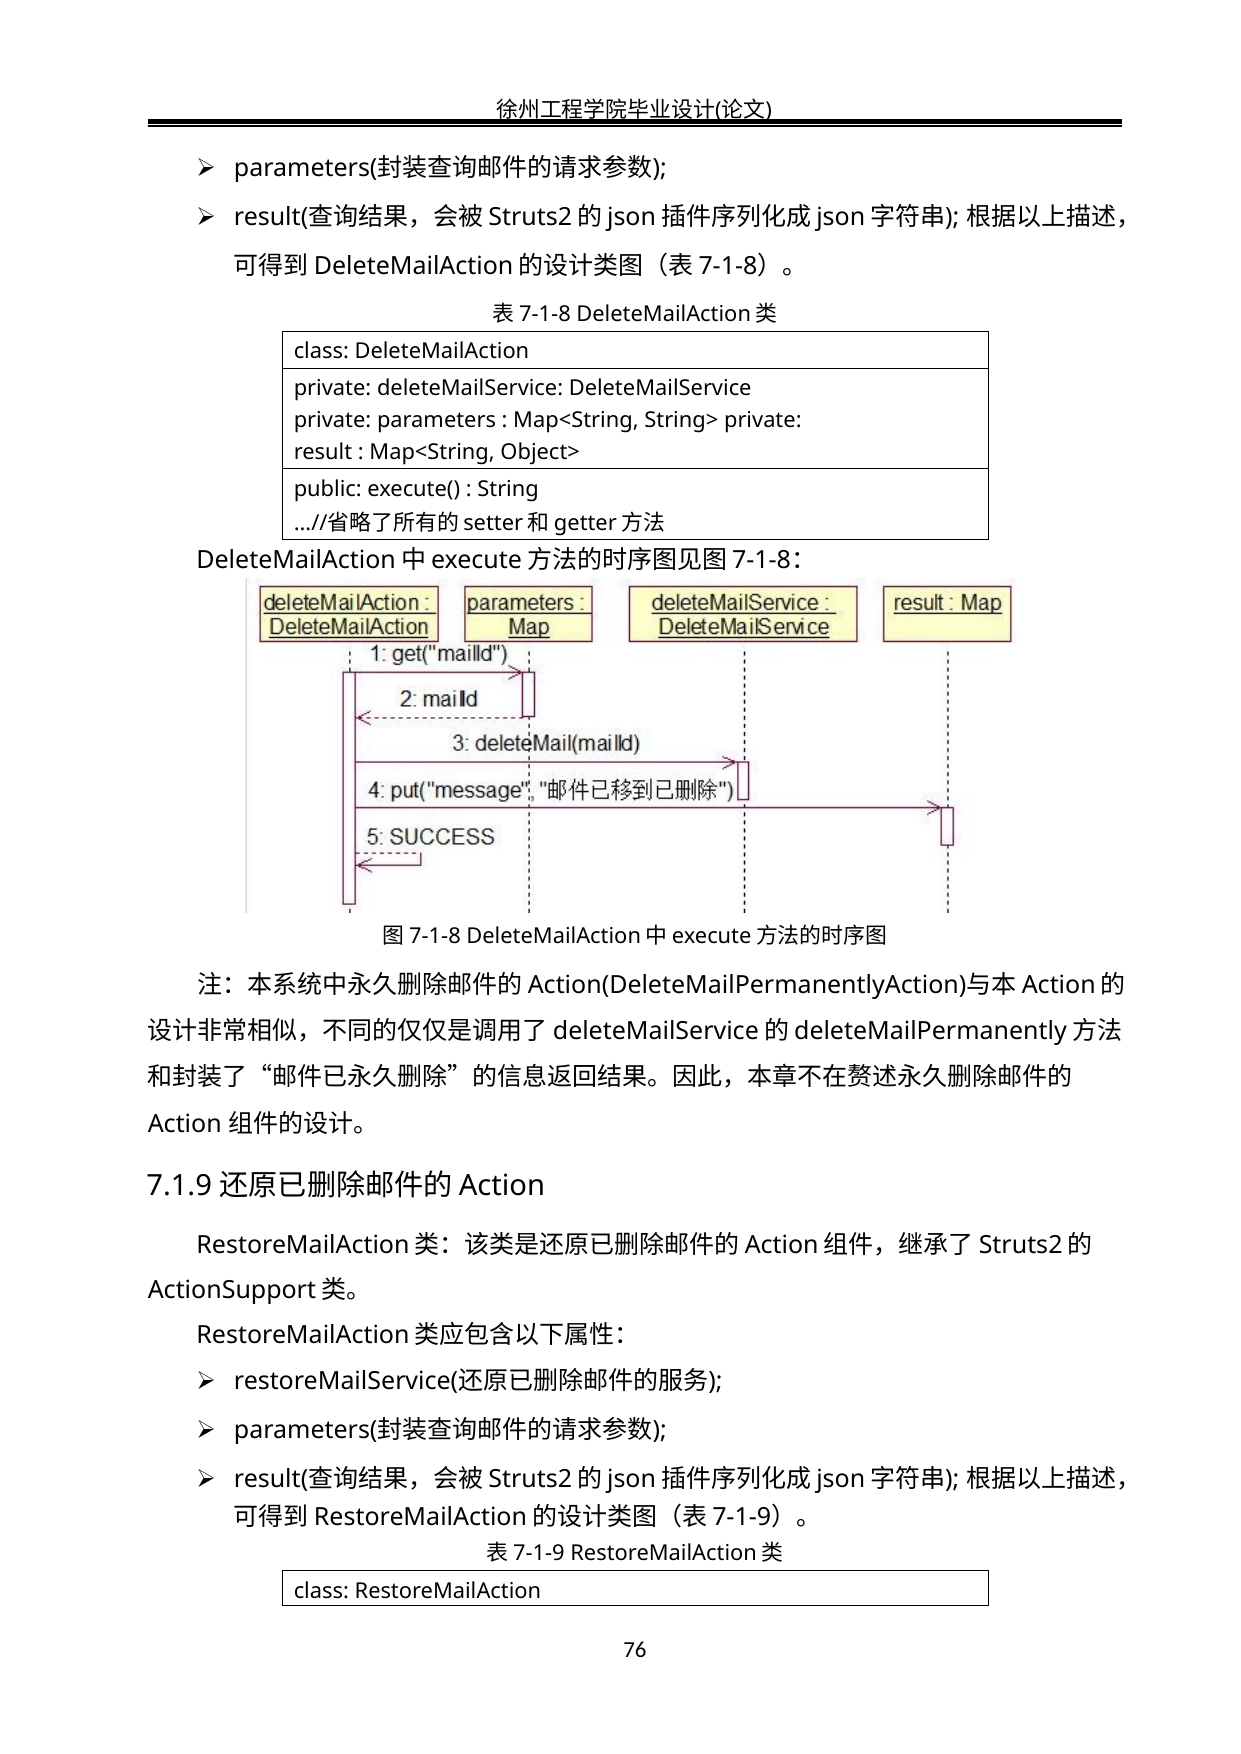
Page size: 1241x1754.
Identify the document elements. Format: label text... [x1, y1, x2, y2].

list result(查询结果，会被Struts2的json插件序列化成json字符串); 根据以上描述，可得到RestoreMailAction的设计类图（表7-1-9）。 [196, 1458, 1137, 1532]
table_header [283, 1571, 988, 1604]
table_header class: DeleteMailAction [283, 332, 988, 367]
list parameters(封装查询邮件的请求参数); [196, 148, 1137, 184]
text 图7-1-8 DeleteMailAction中execute方法的时序图 [172, 918, 1098, 950]
text 注：本系统中永久删除邮件的Action(DeleteMailPermanentlyAction)与本Action的设计非常相似，不同的仅仅是调用了deleteMailService的deleteMailPermanently方法和封装了“邮件已永久删除”的信息返回结果。因此，本章不在赘述永久删除邮件的Action 组件的设计。 [148, 964, 1137, 1139]
picture [245, 578, 1021, 913]
text ActionSupport类。 [148, 1269, 1137, 1306]
text 表7-1-8 DeleteMailAction类 [172, 296, 1098, 327]
list restoreMailService(还原已删除邮件的服务); [196, 1361, 1137, 1397]
table_cell public: execute() : String ...//省略了所有的setter和getter方法 [283, 469, 988, 539]
text RestoreMailAction类应包含以下属性： [196, 1314, 1137, 1351]
list result(查询结果，会被Struts2的json插件序列化成json字符串); 根据以上描述，可得到DeleteMailAction的设计类图（表7-1-8）。 [196, 197, 1137, 282]
text 表7-1-9 RestoreMailAction类 [172, 1535, 1098, 1567]
list parameters(封装查询邮件的请求参数); [196, 1410, 1137, 1446]
subtitle 7.1.9 还原已删除邮件的Action [146, 1162, 1141, 1204]
text RestoreMailAction类：该类是还原已删除邮件的Action组件，继承了Struts2的 [196, 1224, 1137, 1260]
table_cell private: deleteMailService: DeleteMailService private: parameters : Map<String, String> private: result : Map<String, Object> [283, 369, 988, 468]
text DeleteMailAction中execute方法的时序图见图7-1-8： [196, 540, 1137, 576]
